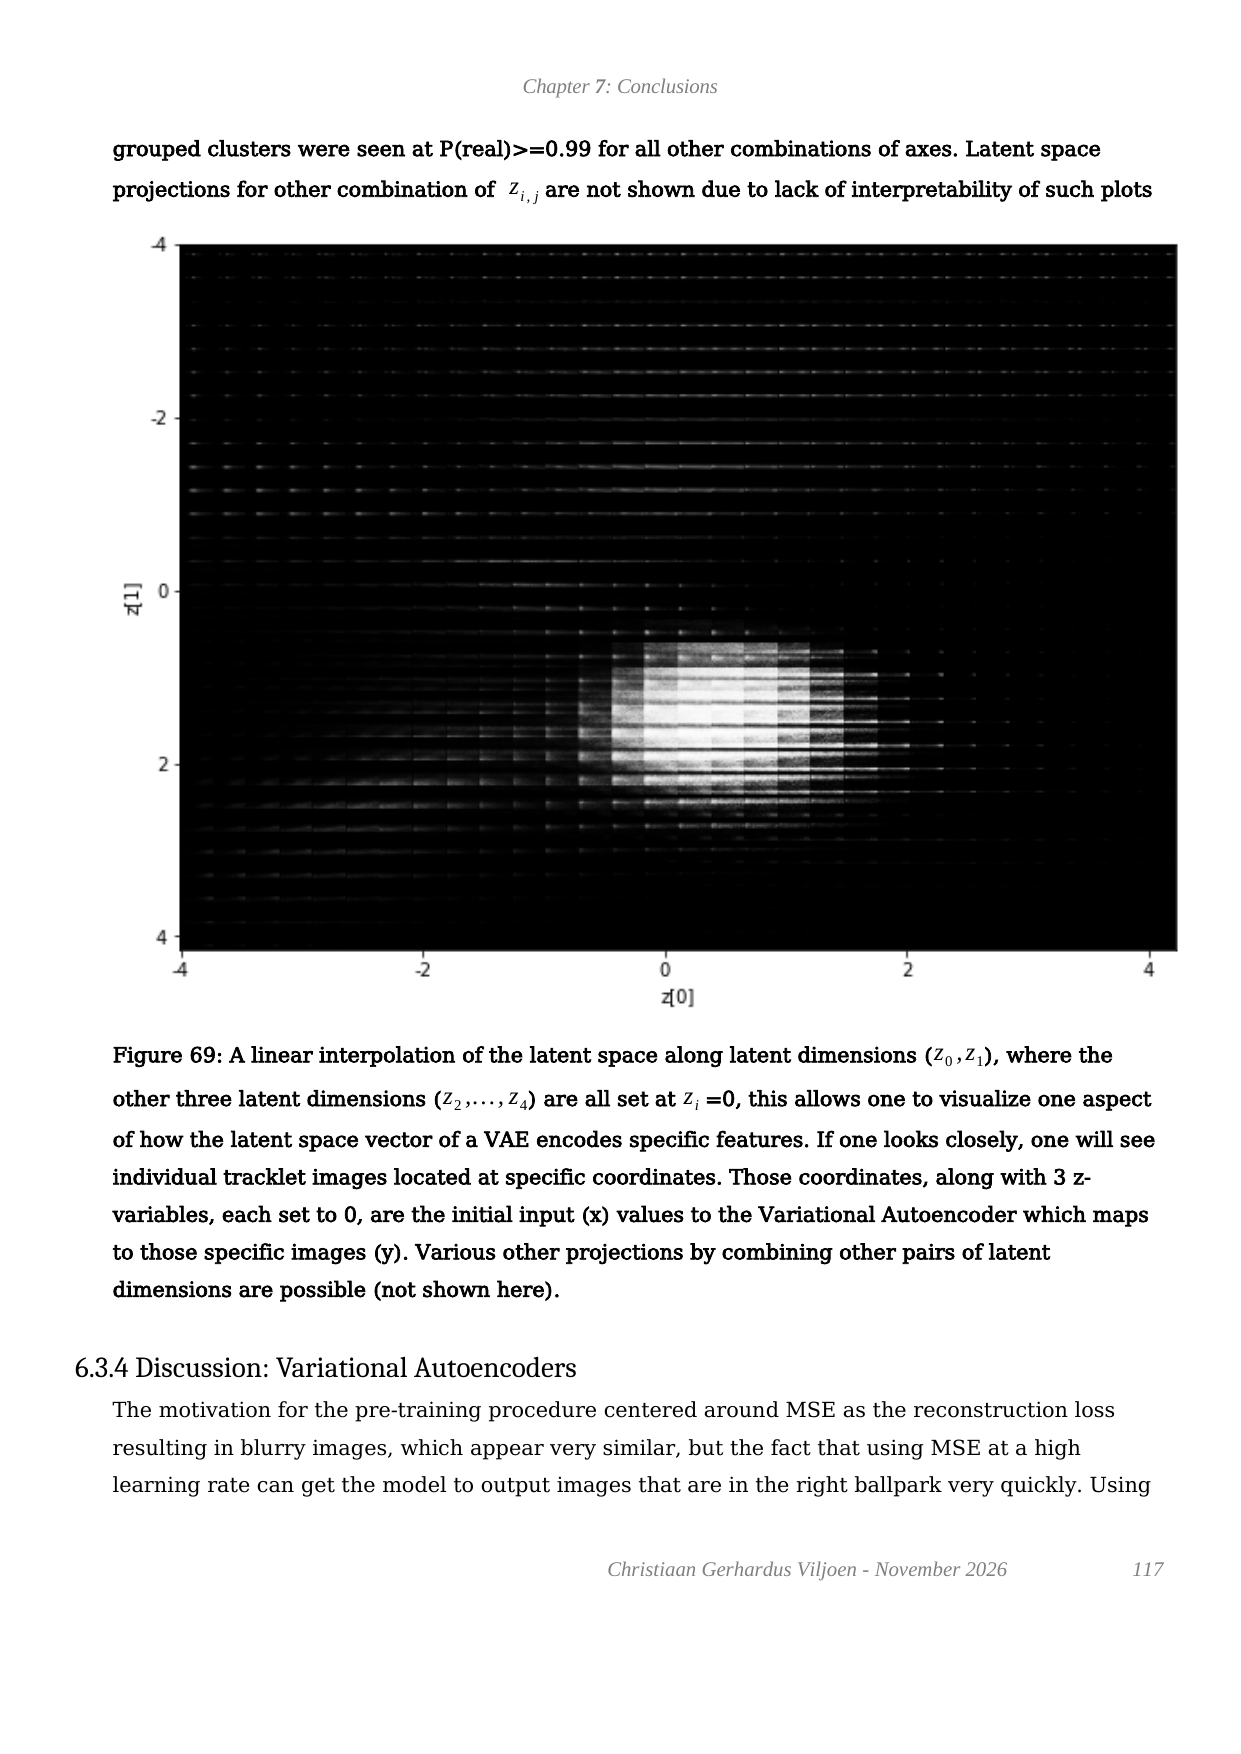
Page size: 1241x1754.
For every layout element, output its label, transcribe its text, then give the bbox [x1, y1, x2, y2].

subtitle Discussion: Variational Autoencoders [75, 1351, 1165, 1385]
picture [112, 225, 1194, 1018]
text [112, 135, 1165, 204]
text Figure 69: A linear interpolation of the latent space along latent dimensions (), where the other three latent dimensions () are all set at =0, this allows one to visualize one aspect of how the latent space vector of a VAE encodes specific features. If one looks closely, one will see individual tracklet images located at specific coordinates. Those coordinates, along with 3 z-variables, each set to 0, are the initial input (x) values to the Variational Autoencoder which maps to those specific images (y). Various other projections by combining other pairs of latent dimensions are possible (not shown here). [112, 1038, 1165, 1301]
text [112, 1397, 1165, 1497]
